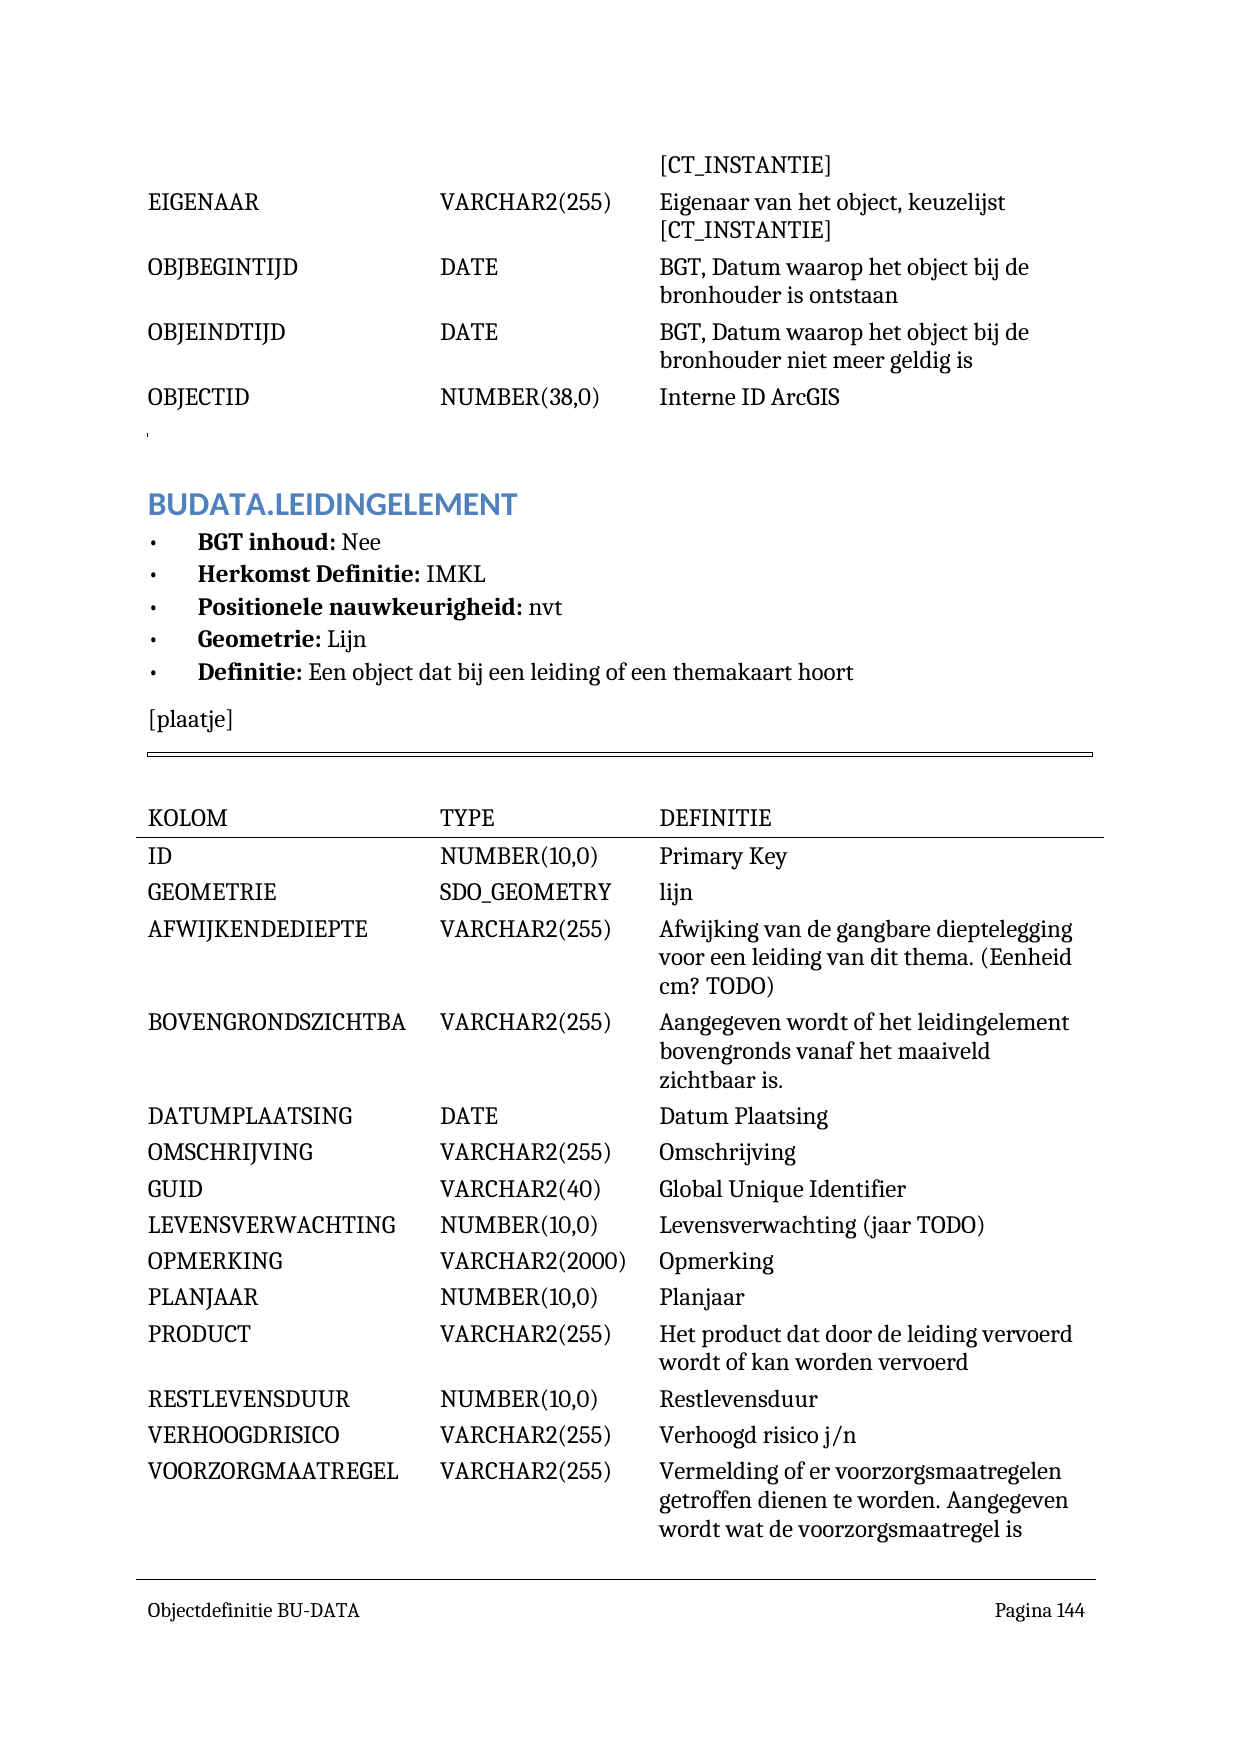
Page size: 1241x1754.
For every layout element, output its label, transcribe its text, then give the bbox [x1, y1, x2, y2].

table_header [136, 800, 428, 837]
list Definitie: Een object dat bij een leiding of een themakaart hoort [148, 658, 1093, 687]
list Geometrie: Lijn [148, 625, 1093, 654]
list BGT inhoud: Nee [148, 528, 1093, 557]
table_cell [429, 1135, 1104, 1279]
list Positionele nauwkeurigheid: nvt [148, 593, 1093, 622]
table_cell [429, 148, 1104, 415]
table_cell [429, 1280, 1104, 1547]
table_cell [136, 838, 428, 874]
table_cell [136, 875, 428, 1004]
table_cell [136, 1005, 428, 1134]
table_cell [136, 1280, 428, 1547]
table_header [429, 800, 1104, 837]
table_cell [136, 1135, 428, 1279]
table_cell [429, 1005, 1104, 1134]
text [plaatje] [148, 705, 1093, 734]
list Herkomst Definitie: IMKL [148, 560, 1093, 589]
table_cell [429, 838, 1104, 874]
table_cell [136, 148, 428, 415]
subtitle BUDATA.LEIDINGELEMENT [148, 483, 1093, 524]
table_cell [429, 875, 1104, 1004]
